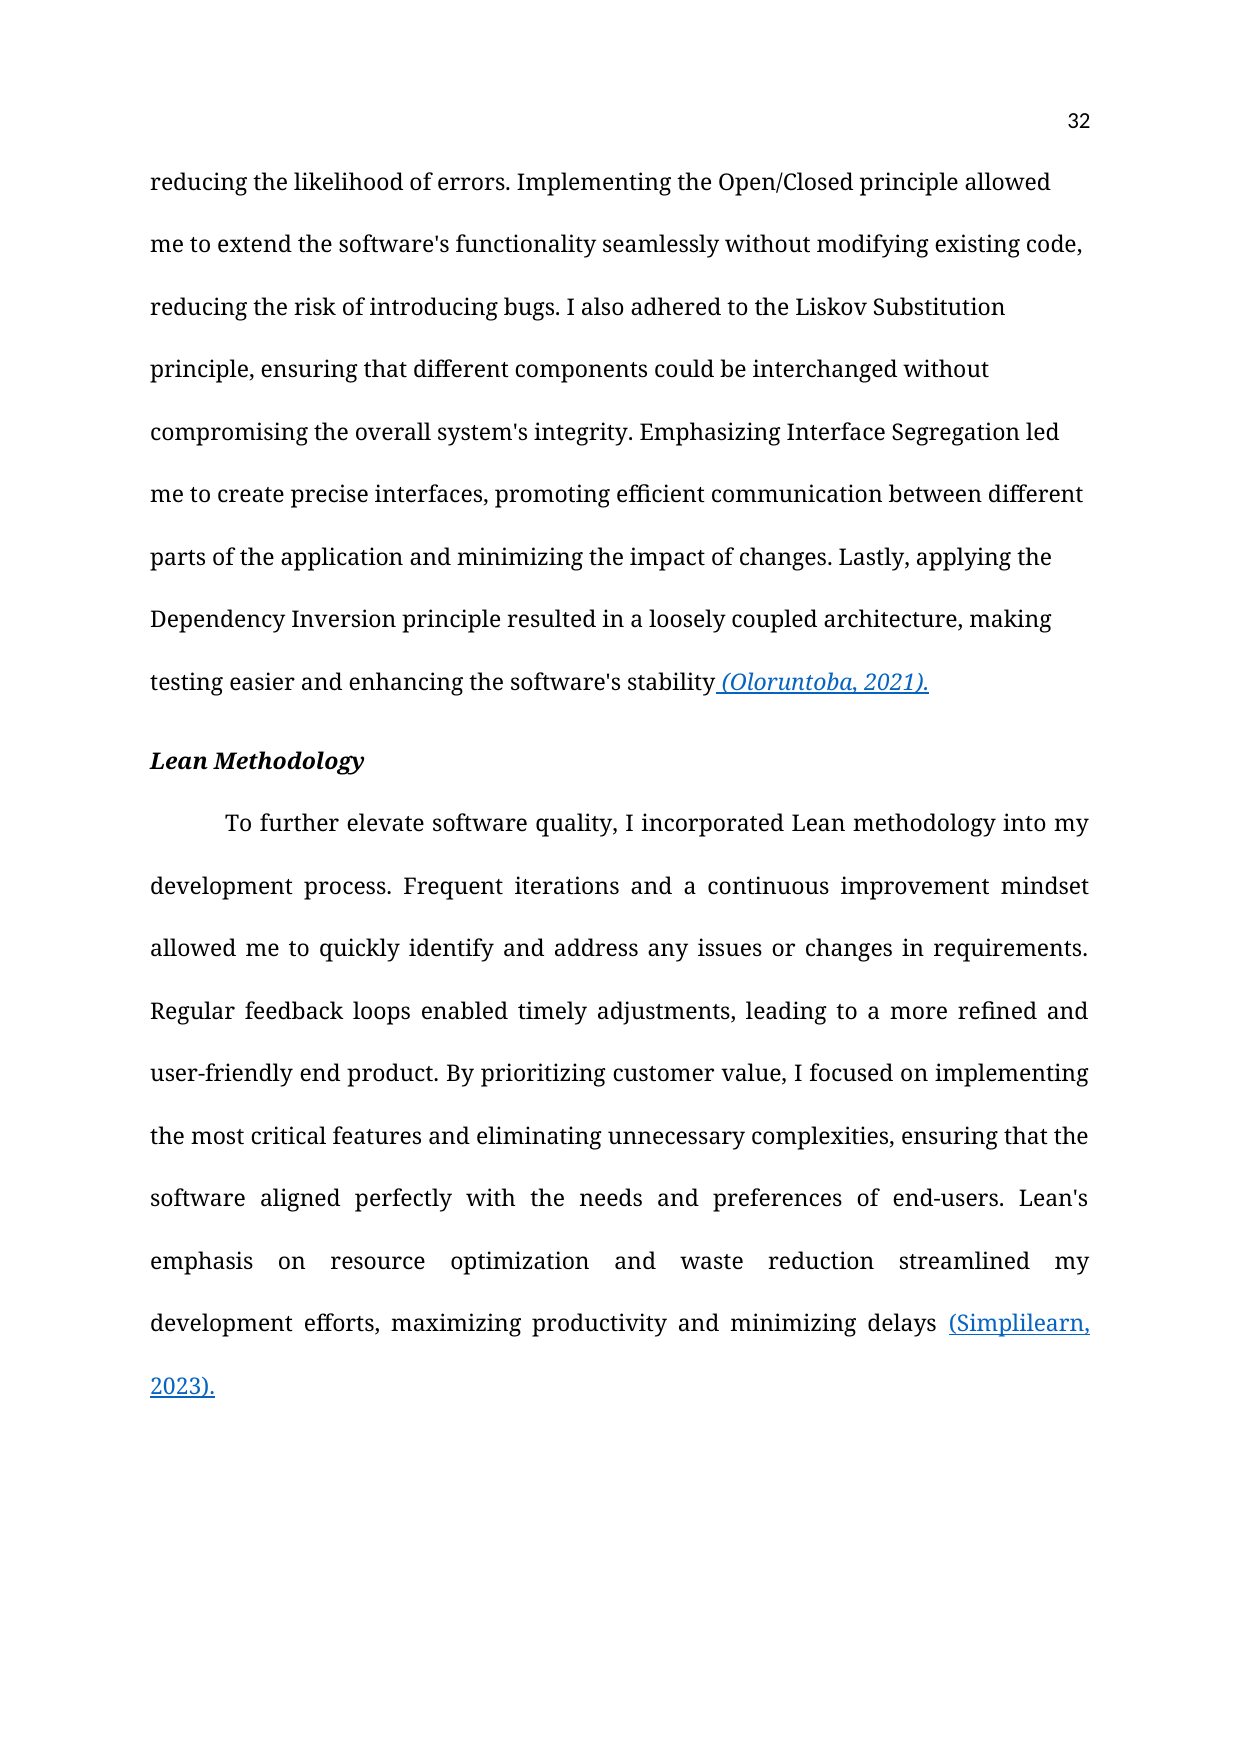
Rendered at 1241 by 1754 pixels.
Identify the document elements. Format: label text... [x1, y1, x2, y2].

text To further elevate software quality, I incorporated Lean methodology into my development process. Frequent iterations and a continuous improvement mindset allowed me to quickly identify and address any issues or changes in requirements. Regular feedback loops enabled timely adjustments, leading to a more refined and user-friendly end product. By prioritizing customer value, I focused on implementing the most critical features and eliminating unnecessary complexities, ensuring that the software aligned perfectly with the needs and preferences of end-users. Lean's emphasis on resource optimization and waste reduction streamlined my development efforts, maximizing productivity and minimizing delays (Simplilearn, 2023). [150, 807, 1090, 1401]
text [150, 166, 1090, 697]
subtitle Lean Methodology [150, 745, 1090, 776]
